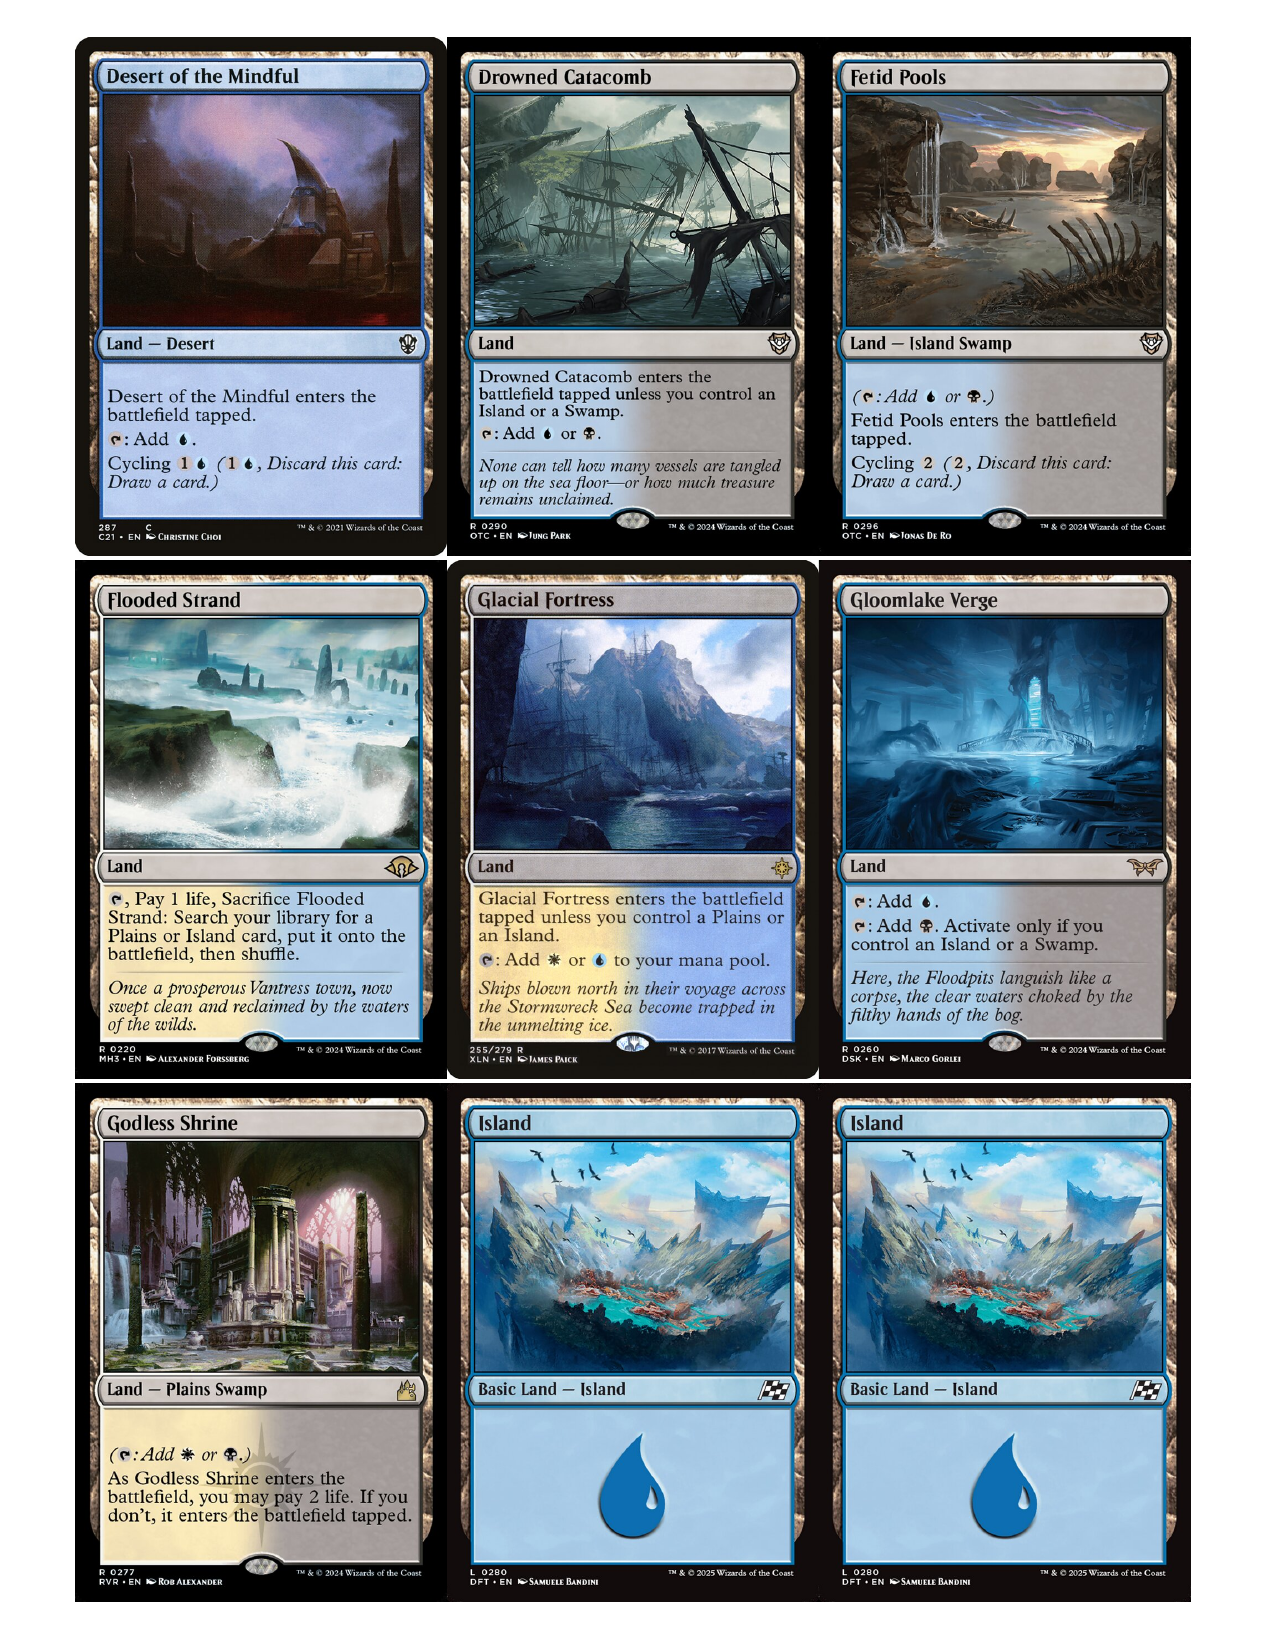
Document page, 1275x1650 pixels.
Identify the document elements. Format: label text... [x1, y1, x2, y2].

picture [75, 1083, 1191, 1602]
picture [75, 37, 1191, 556]
picture [75, 560, 1191, 1079]
